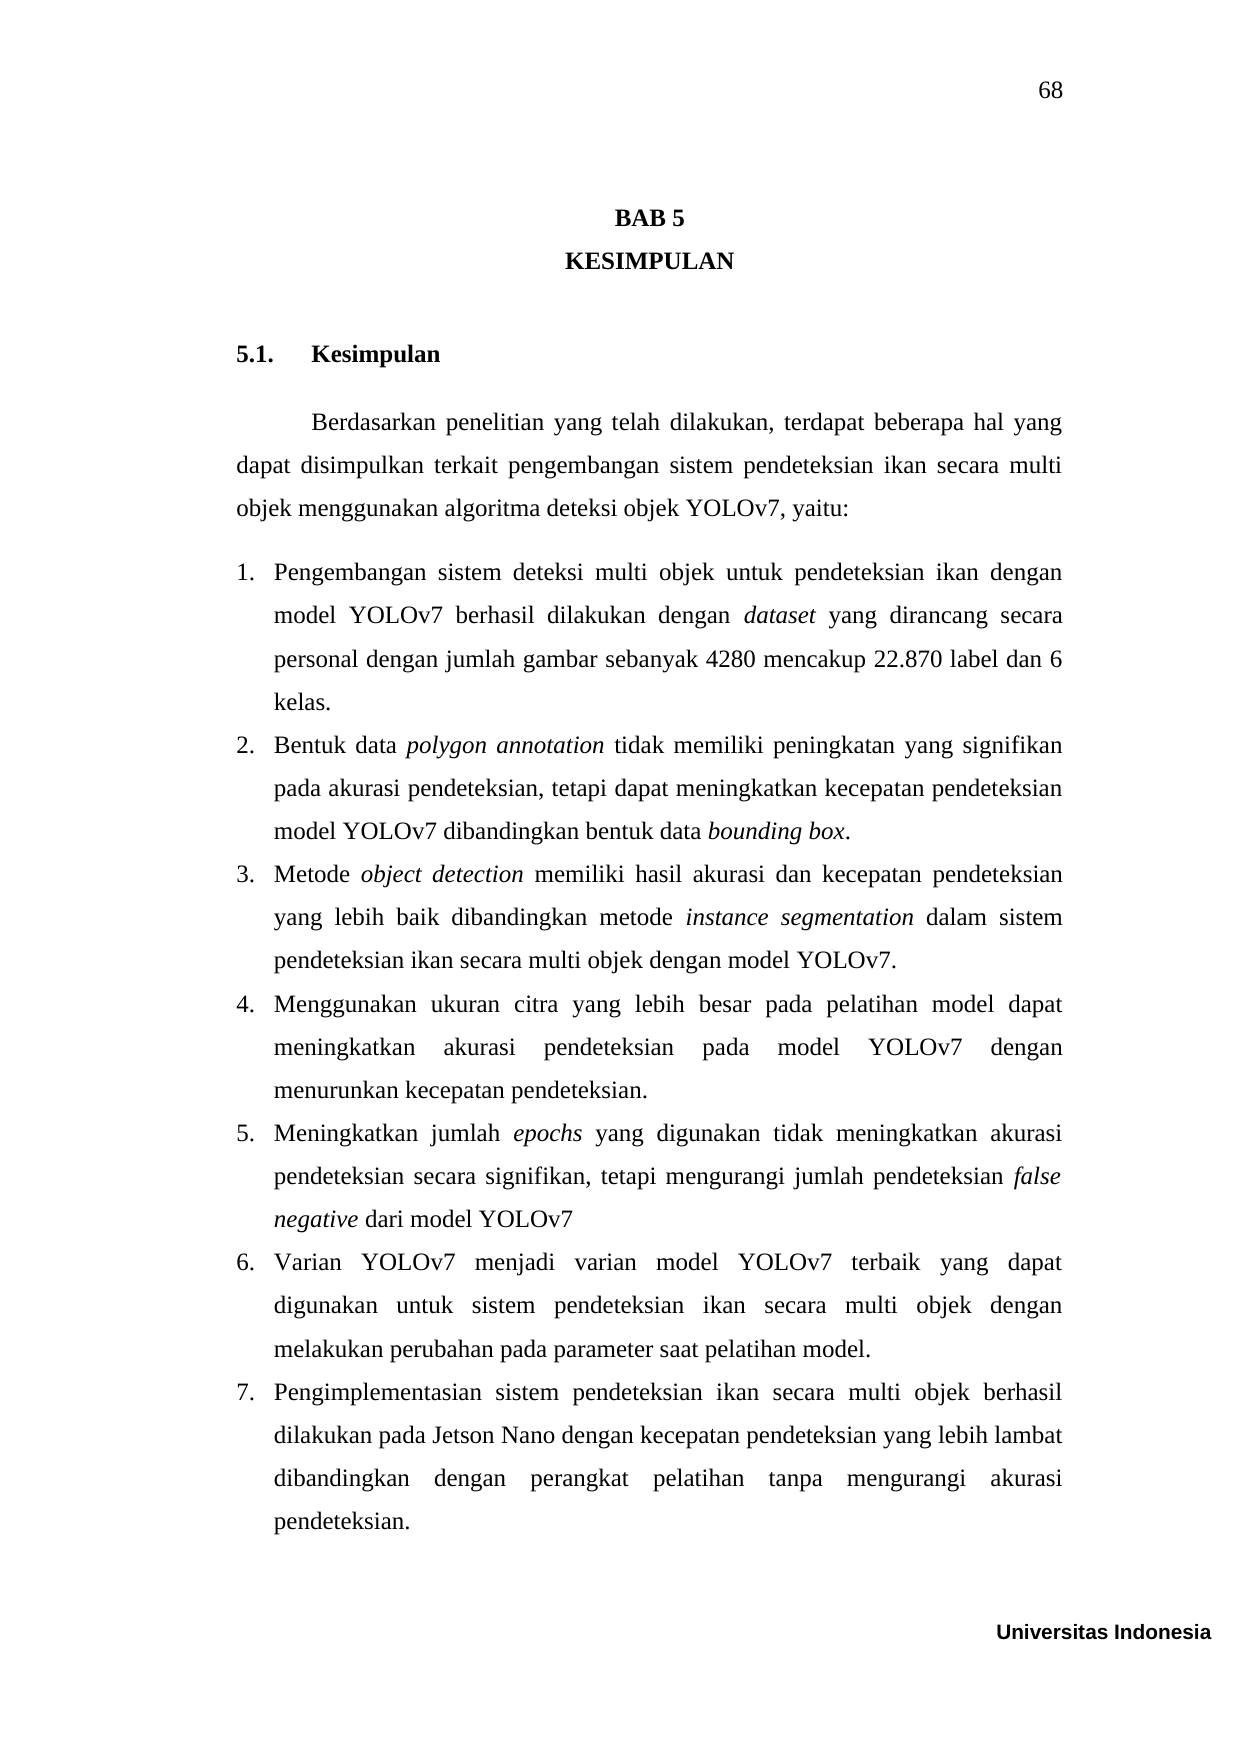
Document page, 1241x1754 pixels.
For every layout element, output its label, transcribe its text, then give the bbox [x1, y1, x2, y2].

list Pengembangan sistem deteksi multi objek untuk pendeteksian ikan dengan model YOLOv7 berhasil dilakukan dengan dataset yang dirancang secara personal dengan jumlah gambar sebanyak 4280 mencakup 22.870 label dan 6 kelas. [236, 557, 1063, 716]
list Metode object detection memiliki hasil akurasi dan kecepatan pendeteksian yang lebih baik dibandingkan metode instance segmentation dalam sistem pendeteksian ikan secara multi objek dengan model YOLOv7. [236, 859, 1063, 974]
list Bentuk data polygon annotation tidak memiliki peningkatan yang signifikan pada akurasi pendeteksian, tetapi dapat meningkatkan kecepatan pendeteksian model YOLOv7 dibandingkan bentuk data bounding box. [236, 730, 1063, 845]
subtitle KESIMPULAN [236, 203, 1063, 275]
list Pengimplementasian sistem pendeteksian ikan secara multi objek berhasil dilakukan pada Jetson Nano dengan kecepatan pendeteksian yang lebih lambat dibandingkan dengan perangkat pelatihan tanpa mengurangi akurasi pendeteksian. [236, 1377, 1063, 1535]
subtitle Kesimpulan [236, 339, 1063, 368]
list Menggunakan ukuran citra yang lebih besar pada pelatihan model dapat meningkatkan akurasi pendeteksian pada model YOLOv7 dengan menurunkan kecepatan pendeteksian. [236, 989, 1063, 1104]
list Varian YOLOv7 menjadi varian model YOLOv7 terbaik yang dapat digunakan untuk sistem pendeteksian ikan secara multi objek dengan melakukan perubahan pada parameter saat pelatihan model. [236, 1247, 1063, 1362]
text Berdasarkan penelitian yang telah dilakukan, terdapat beberapa hal yang dapat disimpulkan terkait pengembangan sistem pendeteksian ikan secara multi objek menggunakan algoritma deteksi objek YOLOv7, yaitu: [236, 407, 1063, 522]
list Meningkatkan jumlah epochs yang digunakan tidak meningkatkan akurasi pendeteksian secara signifikan, tetapi mengurangi jumlah pendeteksian false negative dari model YOLOv7 [236, 1118, 1063, 1233]
